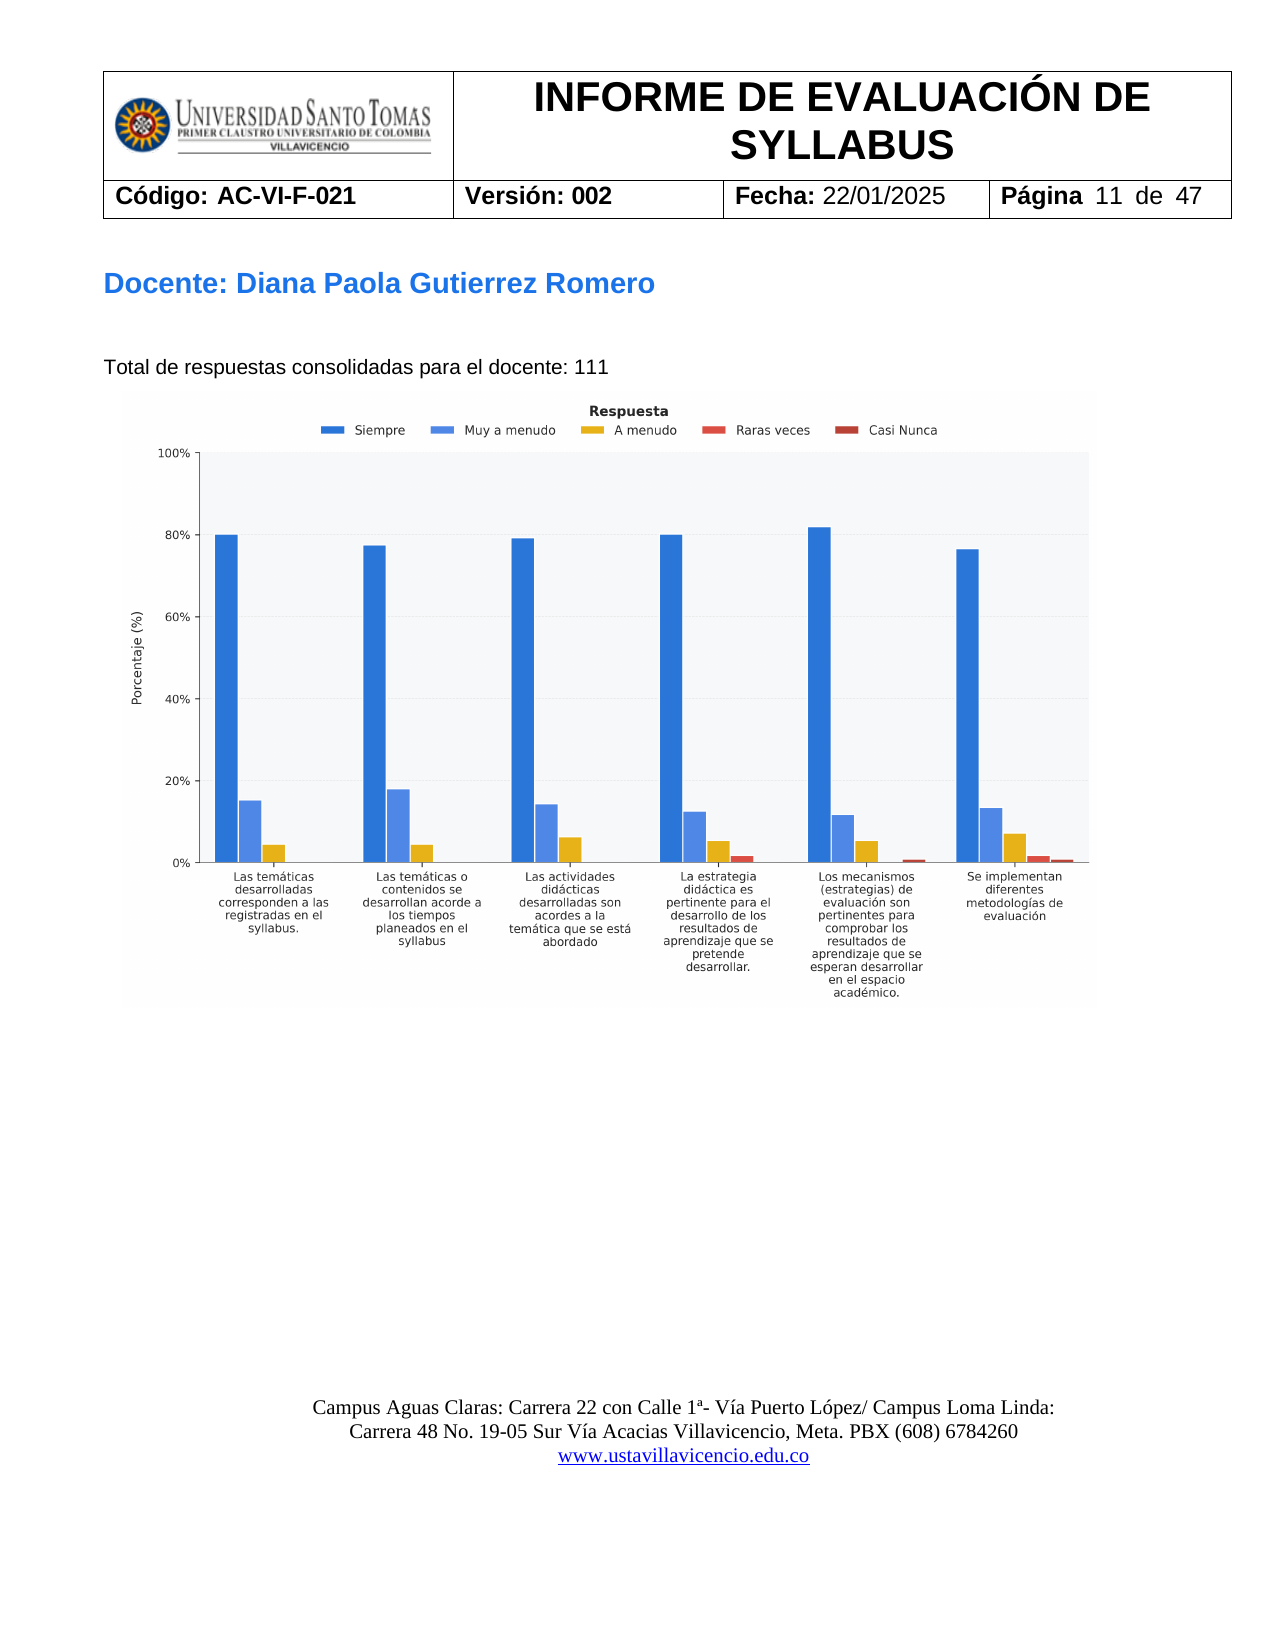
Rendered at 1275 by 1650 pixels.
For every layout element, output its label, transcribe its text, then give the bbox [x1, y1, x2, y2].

picture [122, 391, 1098, 1008]
text Docente: Diana Paola Gutierrez Romero [103, 266, 1231, 299]
text Total de respuestas consolidadas para el docente: 111 [103, 355, 1231, 379]
picture [114, 97, 432, 154]
